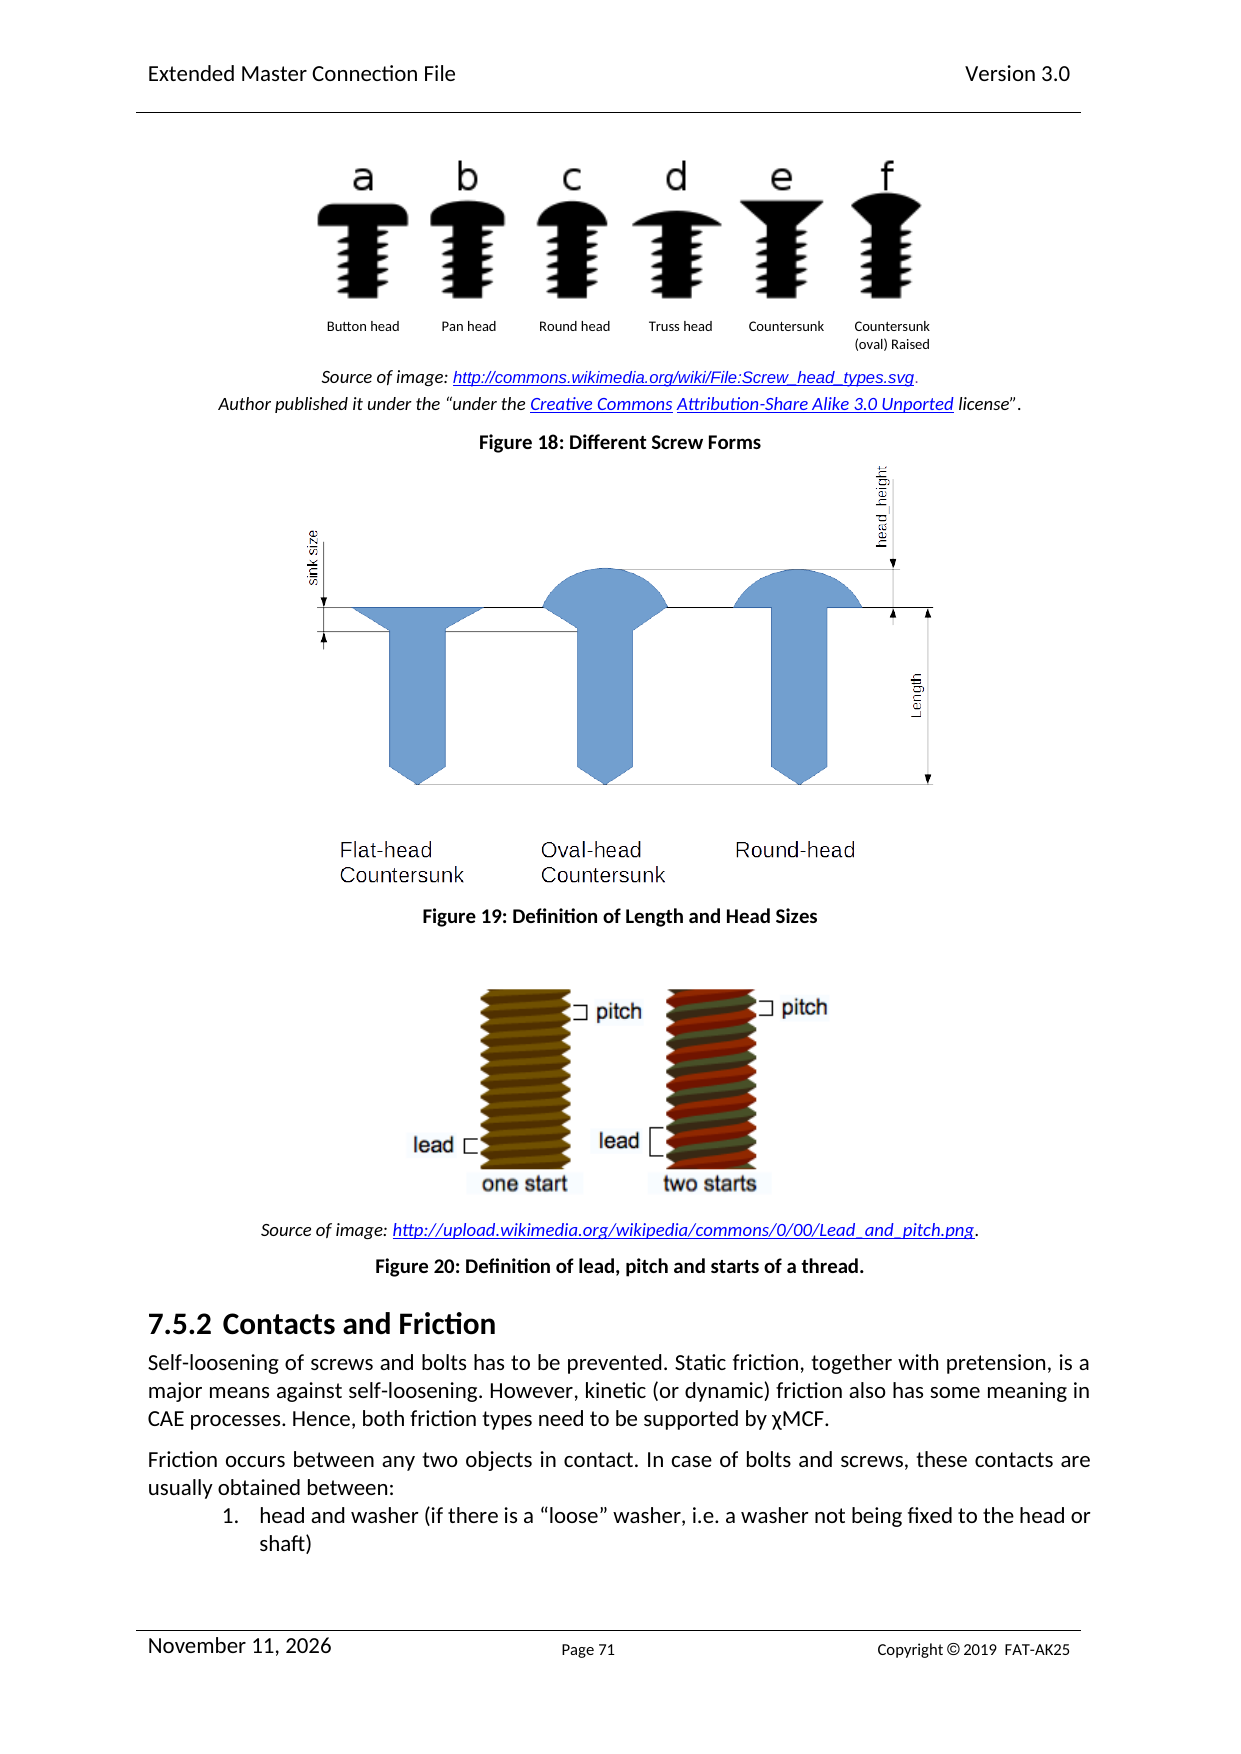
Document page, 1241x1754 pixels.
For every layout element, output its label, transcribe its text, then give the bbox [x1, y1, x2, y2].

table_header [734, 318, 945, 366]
text Figure 18: Different Screw Forms [148, 429, 1092, 454]
text Self-loosening of screws and bolts has to be prevented. Static friction, together with pretension, is a major means against self-loosening. However, kinetic (or dynamic) friction also has some meaning in CAE processes. Hence, both friction types need to be supported by χMCF. [148, 1348, 1092, 1433]
picture [307, 466, 934, 891]
text Friction occurs between any two objects in contact. In case of bolts and screws, these contacts are usually obtained between: [148, 1445, 1092, 1501]
list head and washer (if there is a “loose” washer, i.e. a washer not being fixed to the head or shaft) [222, 1501, 1092, 1557]
picture [307, 153, 933, 305]
text Figure 19: Definition of Length and Head Sizes [148, 903, 1092, 928]
subtitle Contacts and Friction [148, 1304, 1092, 1342]
picture [395, 981, 845, 1206]
text Figure 20: Definition of lead, pitch and starts of a thread. [148, 1254, 1092, 1279]
text Source of image: http://upload.wikimedia.org/wikipedia/commons/0/00/Lead_and_pitch.png. [148, 1218, 1092, 1241]
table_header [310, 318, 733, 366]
text Source of image: http://commons.wikimedia.org/wiki/File:Screw_head_types.svg. Author published it under the “under the Creative Commons Attribution-Share Alike 3.0 Unported license”. [148, 366, 1092, 416]
